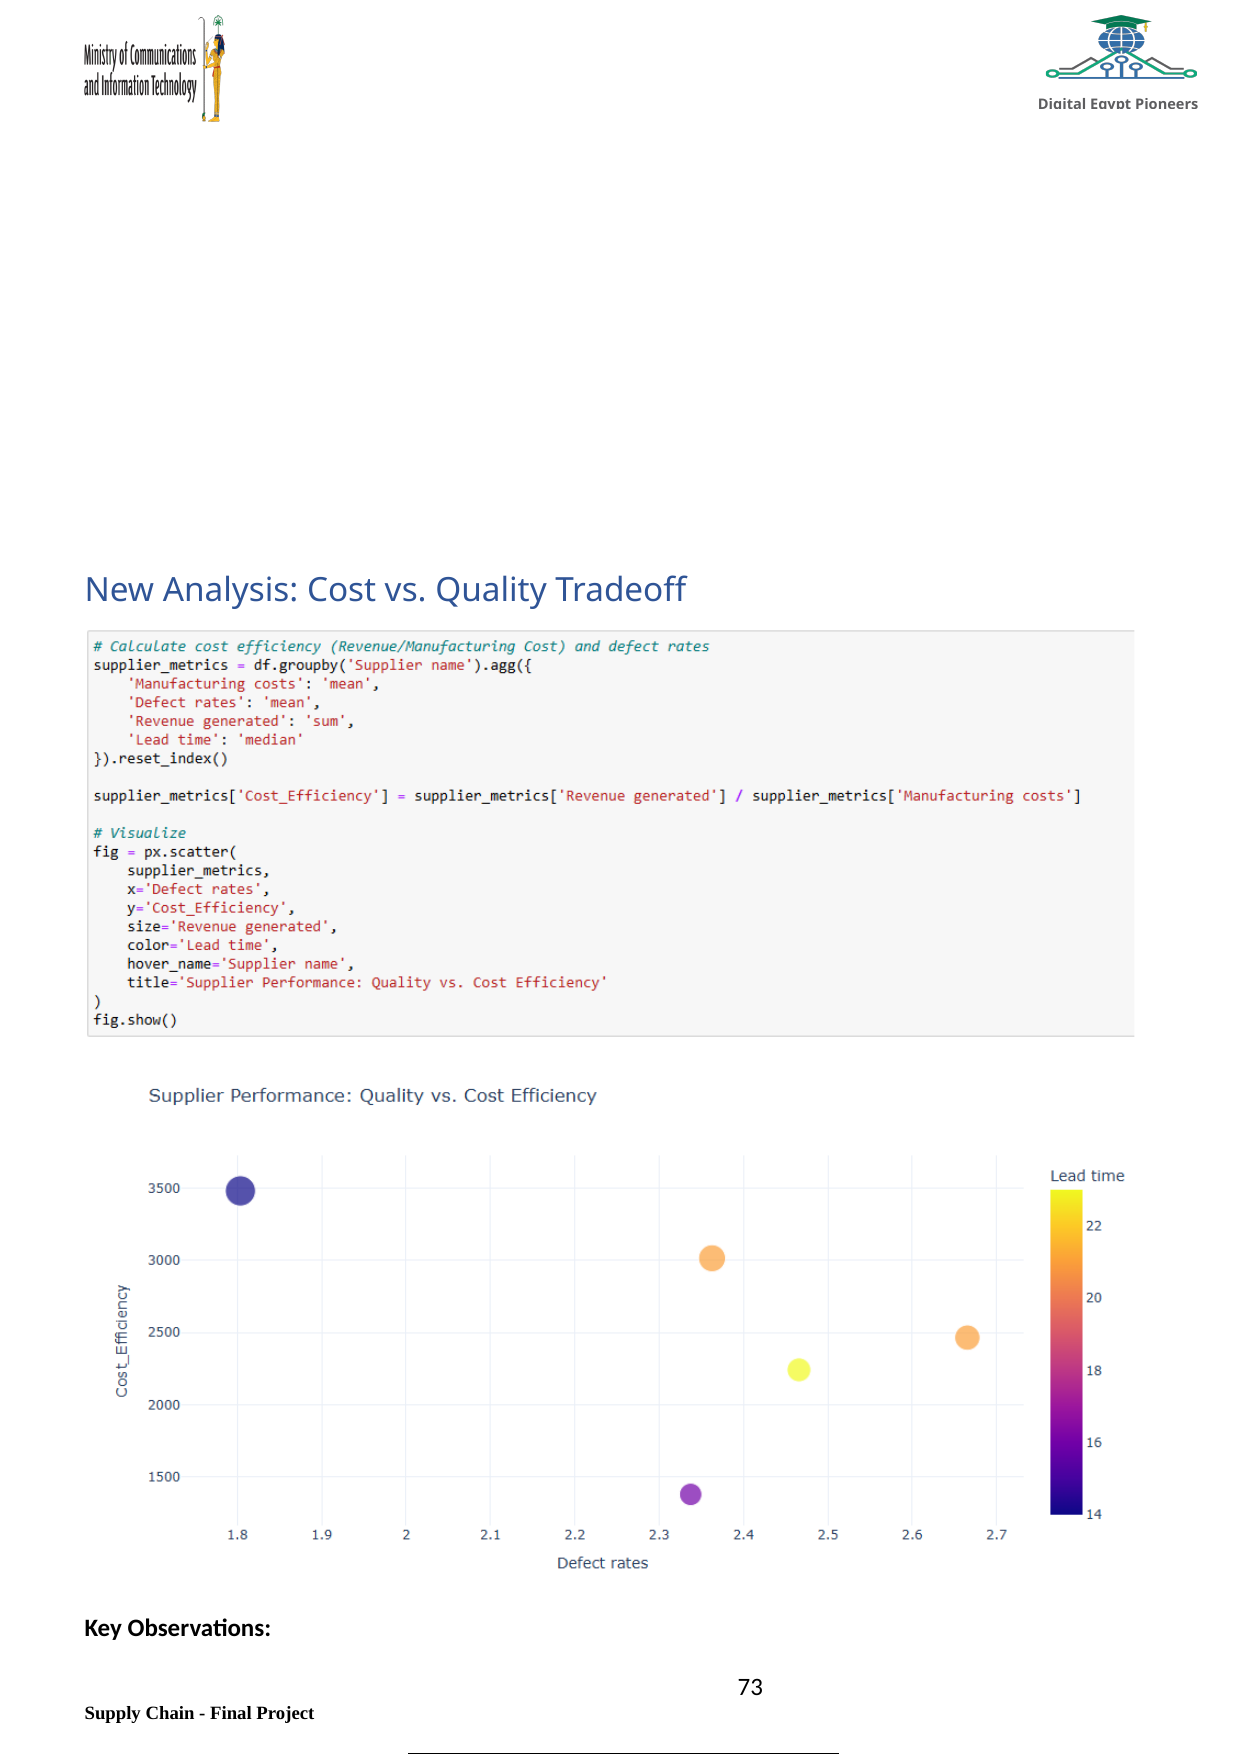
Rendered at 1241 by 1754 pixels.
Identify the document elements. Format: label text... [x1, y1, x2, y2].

subtitle New Analysis: Cost vs. Quality Tradeoff [84, 566, 1162, 611]
picture [84, 15, 225, 122]
picture [1045, 15, 1197, 82]
text Key Observations: [84, 1612, 1162, 1643]
picture [84, 626, 1135, 1039]
picture [84, 1060, 1135, 1592]
